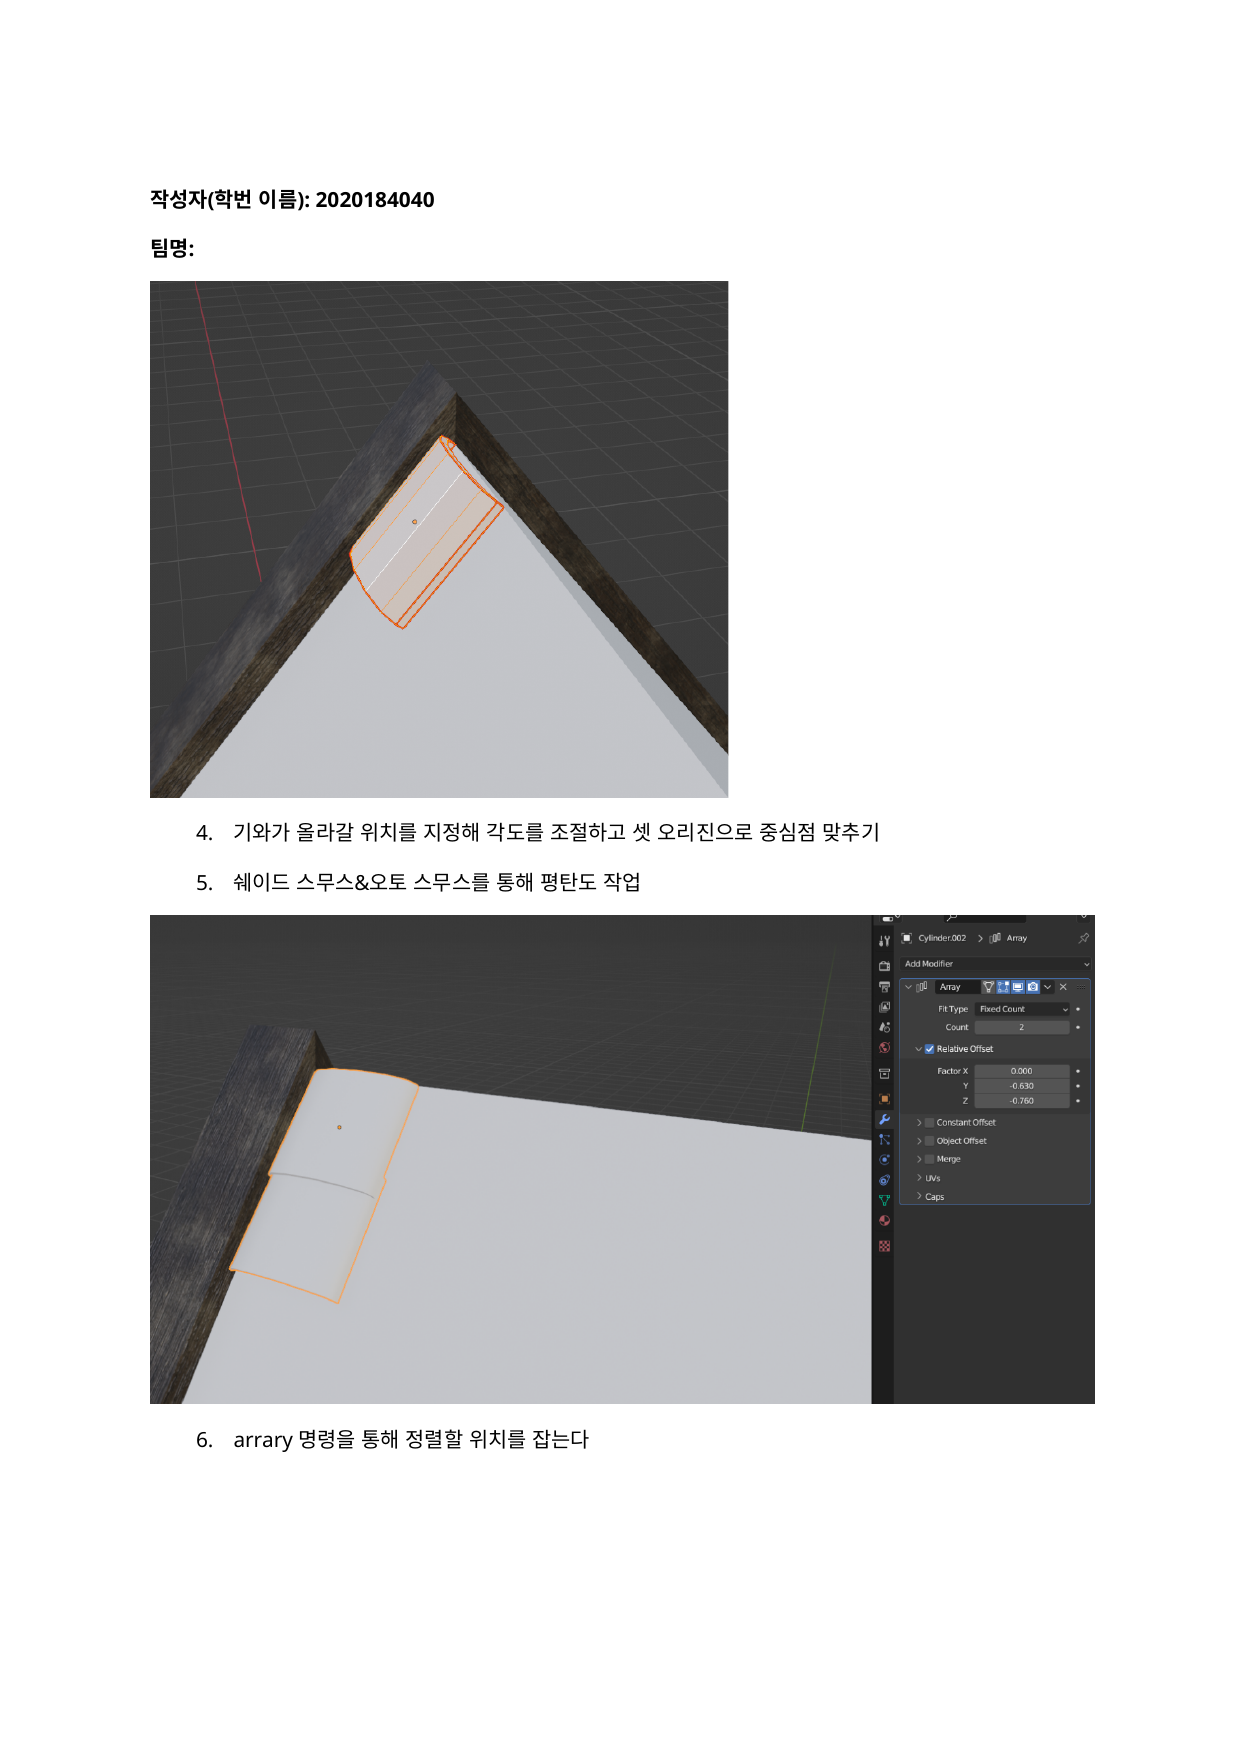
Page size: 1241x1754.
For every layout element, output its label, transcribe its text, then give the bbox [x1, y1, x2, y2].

picture [150, 281, 729, 798]
list 기와가 올라갈 위치를 지정해 각도를 조절하고 셋 오리진으로 중심점 맞추기 [196, 817, 1090, 847]
list arrary 명령을 통해 정렬할 위치를 잡는다 [196, 1423, 1090, 1453]
picture [150, 915, 1095, 1404]
list 쉐이드 스무스&오토 스무스를 통해 평탄도 작업 [196, 866, 1090, 896]
